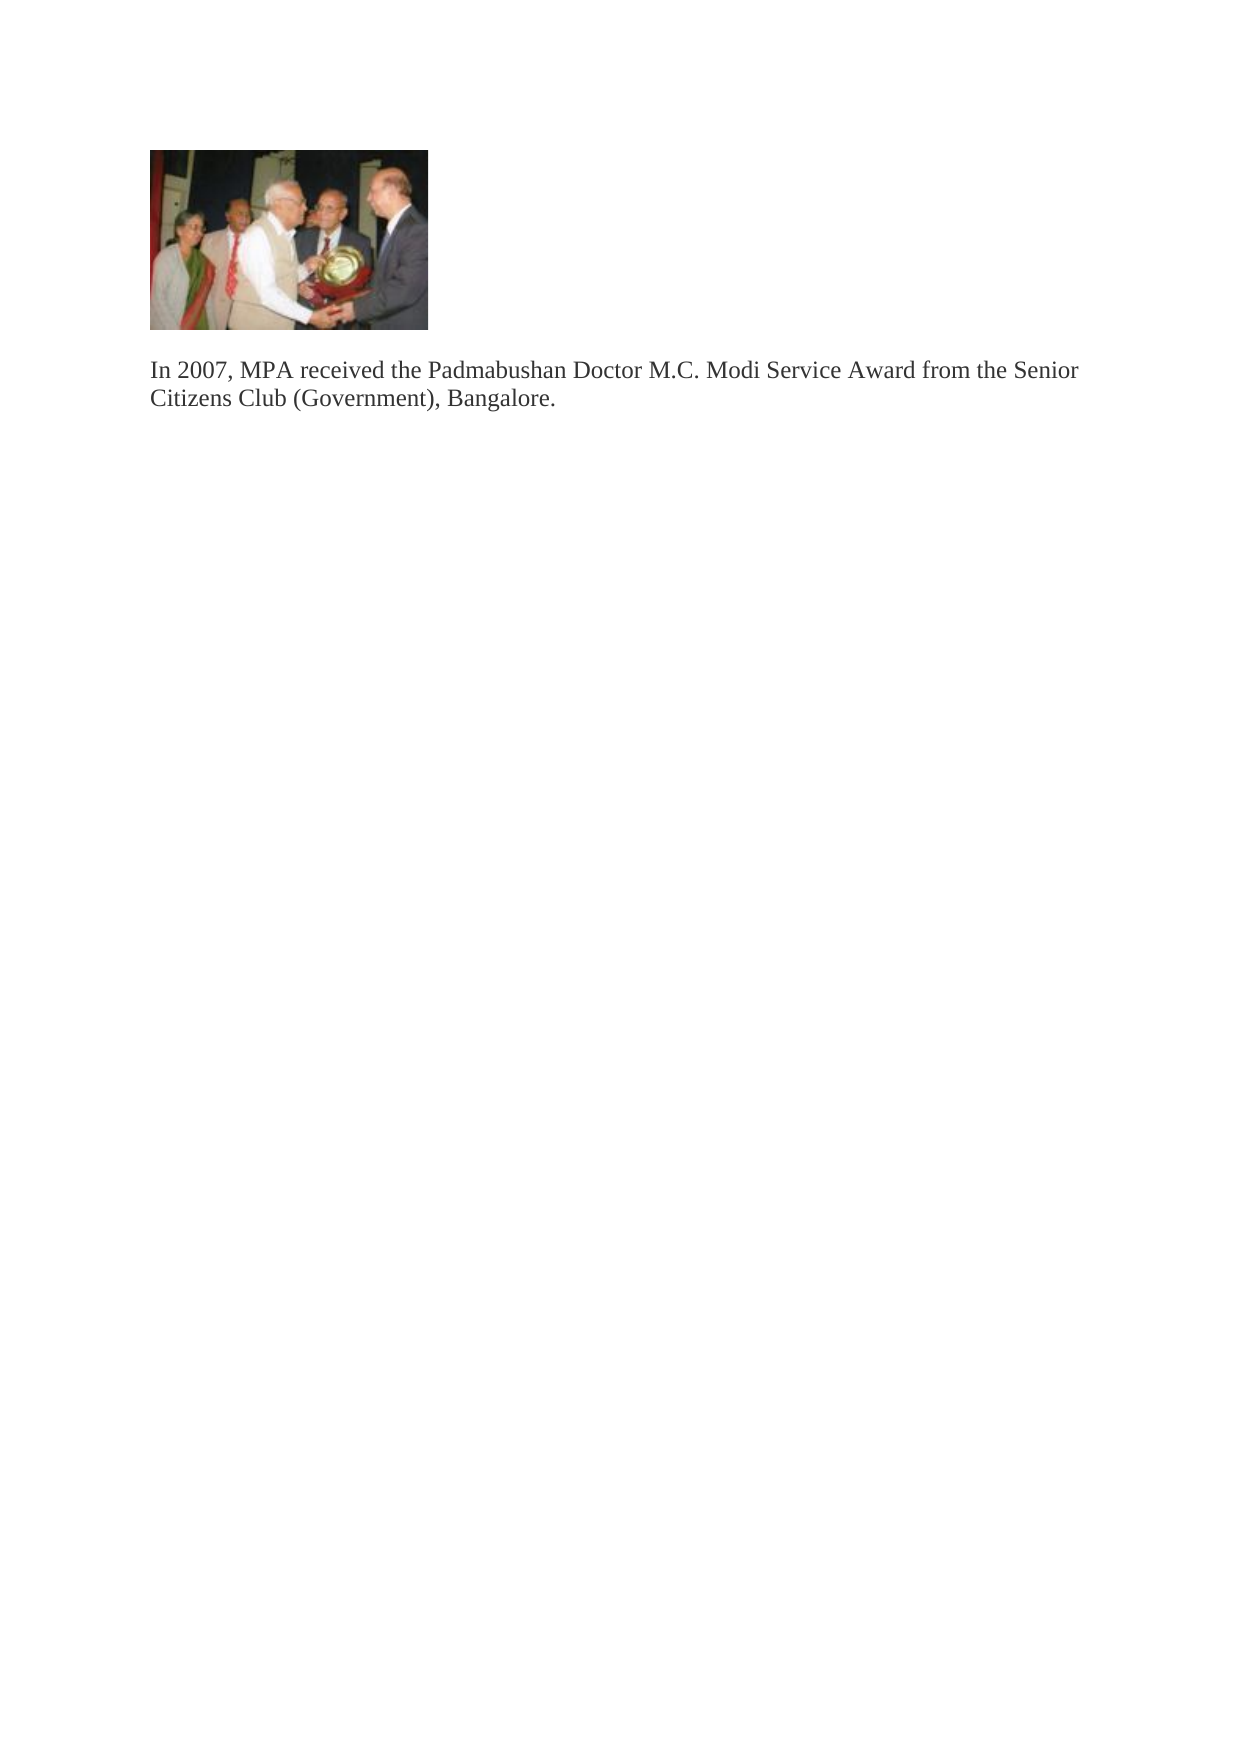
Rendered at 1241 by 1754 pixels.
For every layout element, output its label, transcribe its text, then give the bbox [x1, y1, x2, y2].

picture [150, 150, 429, 330]
text In 2007, MPA received the Padmabushan Doctor M.C. Modi Service Award from the Senior Citizens Club (Government), Bangalore. [150, 355, 1090, 412]
